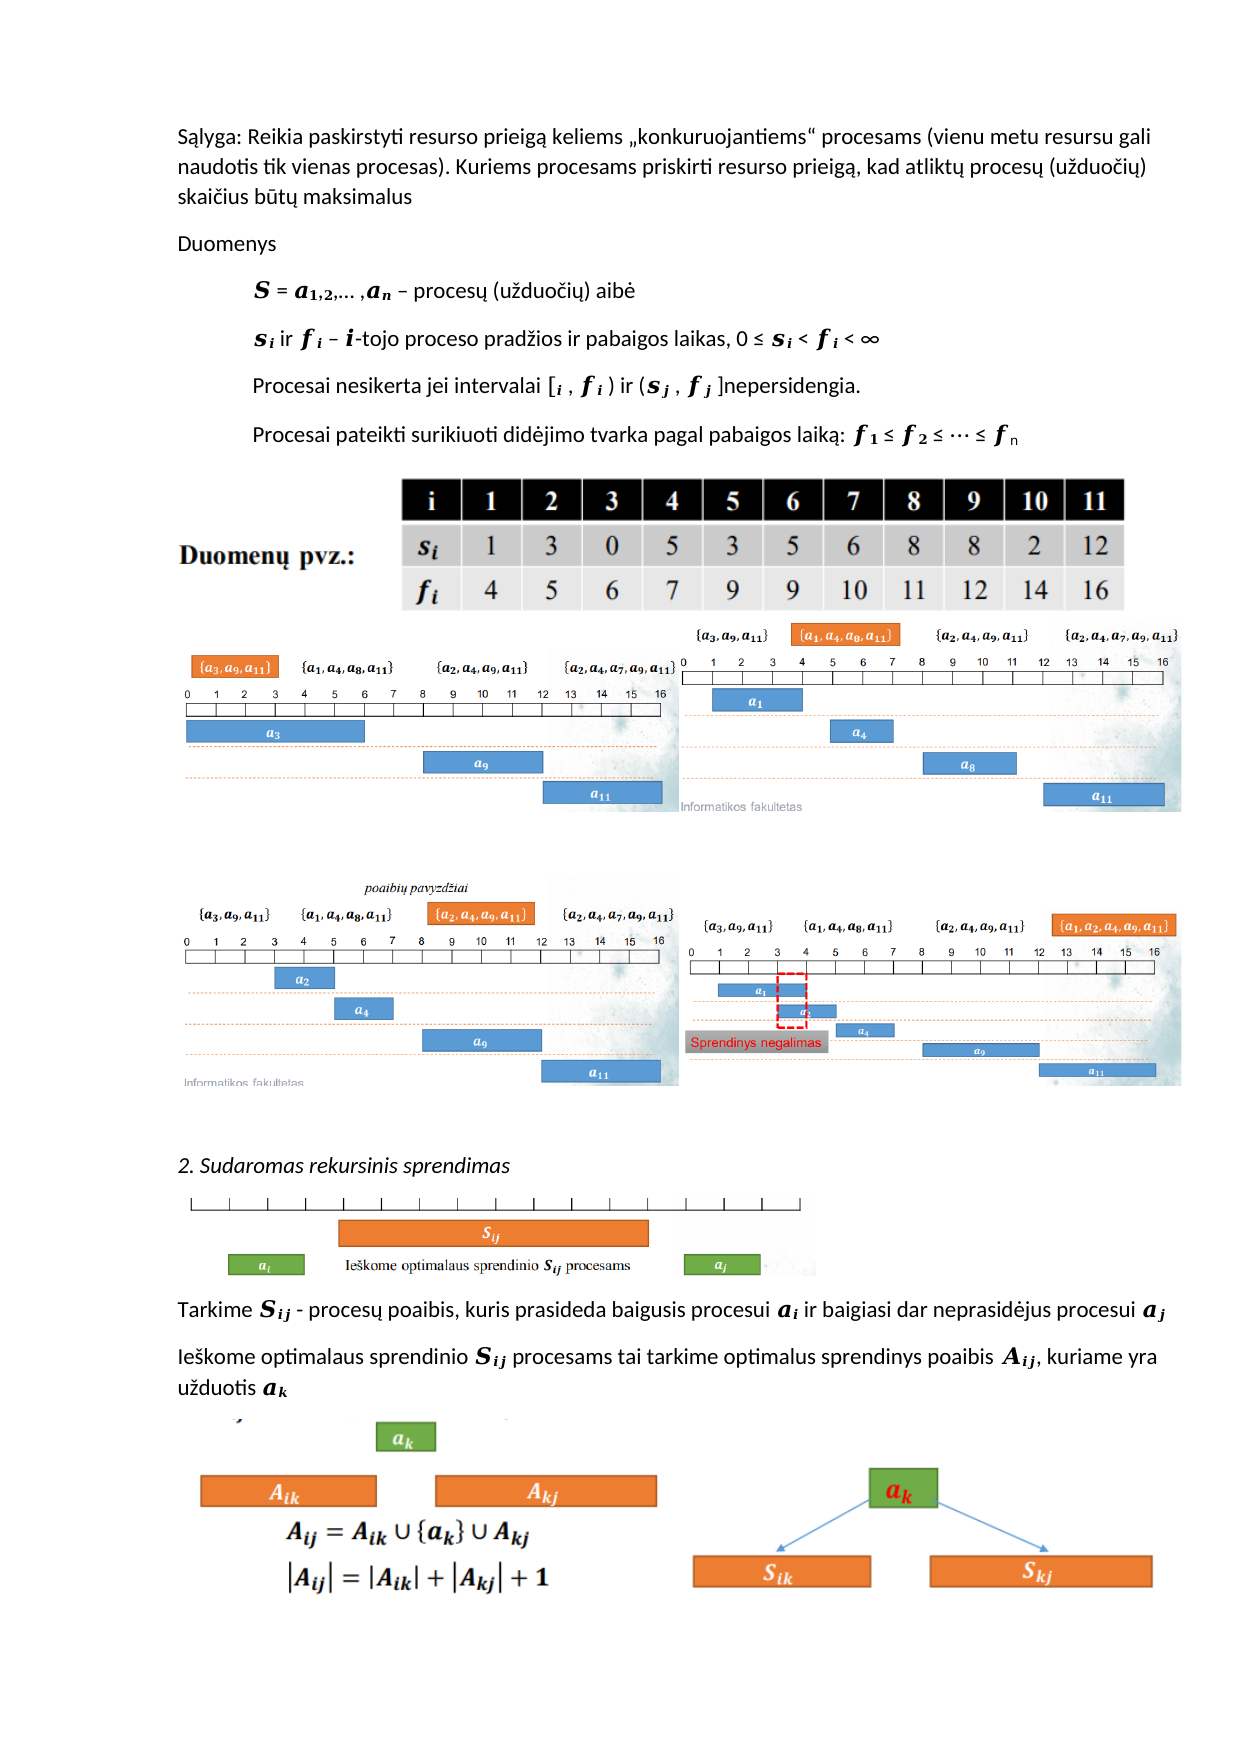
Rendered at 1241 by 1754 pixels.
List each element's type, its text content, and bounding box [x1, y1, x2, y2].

text Tarkime 𝑺𝒊𝒋 - procesų poaibis, kuris prasideda baigusis procesui 𝒂𝒊 ir baigiasi dar neprasidėjus procesui 𝒂𝒋 [177, 1294, 1181, 1323]
text Sąlyga: Reikia paskirstyti resurso prieigą keliems „konkuruojantiems“ procesams (vienu metu resursu gali naudotis tik vienas procesas). Kuriems procesams priskirti resurso prieigą, kad atliktų procesų (užduočių) skaičius būtų maksimalus [177, 122, 1181, 210]
picture [177, 877, 1182, 1086]
text 𝑺 = 𝒂𝟏,𝟐,… ,𝒂𝒏 – procesų (užduočių) aibė [177, 276, 1181, 304]
text 2. Sudaromas rekursinis sprendimas [177, 1151, 1181, 1179]
picture [177, 468, 1181, 621]
text Procesai nesikerta jei intervalai [𝒊 , 𝒇𝒊 ) ir (𝒔𝒋 , 𝒇𝒋 ]nepersidengia. [177, 371, 1181, 399]
text Ieškome optimalaus sprendinio 𝑺𝒊𝒋 procesams tai tarkime optimalus sprendinys poaibis 𝑨𝒊𝒋, kuriame yra užduotis 𝒂𝒌 [177, 1342, 1181, 1401]
text Procesai pateikti surikiuoti didėjimo tvarka pagal pabaigos laiką: 𝒇𝟏 ≤ 𝒇𝟐 ≤ ⋯ ≤ 𝒇n [177, 418, 1181, 449]
text 𝒔𝒊 ir 𝒇𝒊 – 𝒊-tojo proceso pradžios ir pabaigos laikas, 0 ≤ 𝒔𝒊 < 𝒇𝒊 < ∞ [177, 323, 1181, 352]
text Duomenys [177, 229, 1181, 257]
picture [177, 1419, 1166, 1601]
picture [182, 1198, 817, 1276]
picture [177, 622, 1182, 812]
